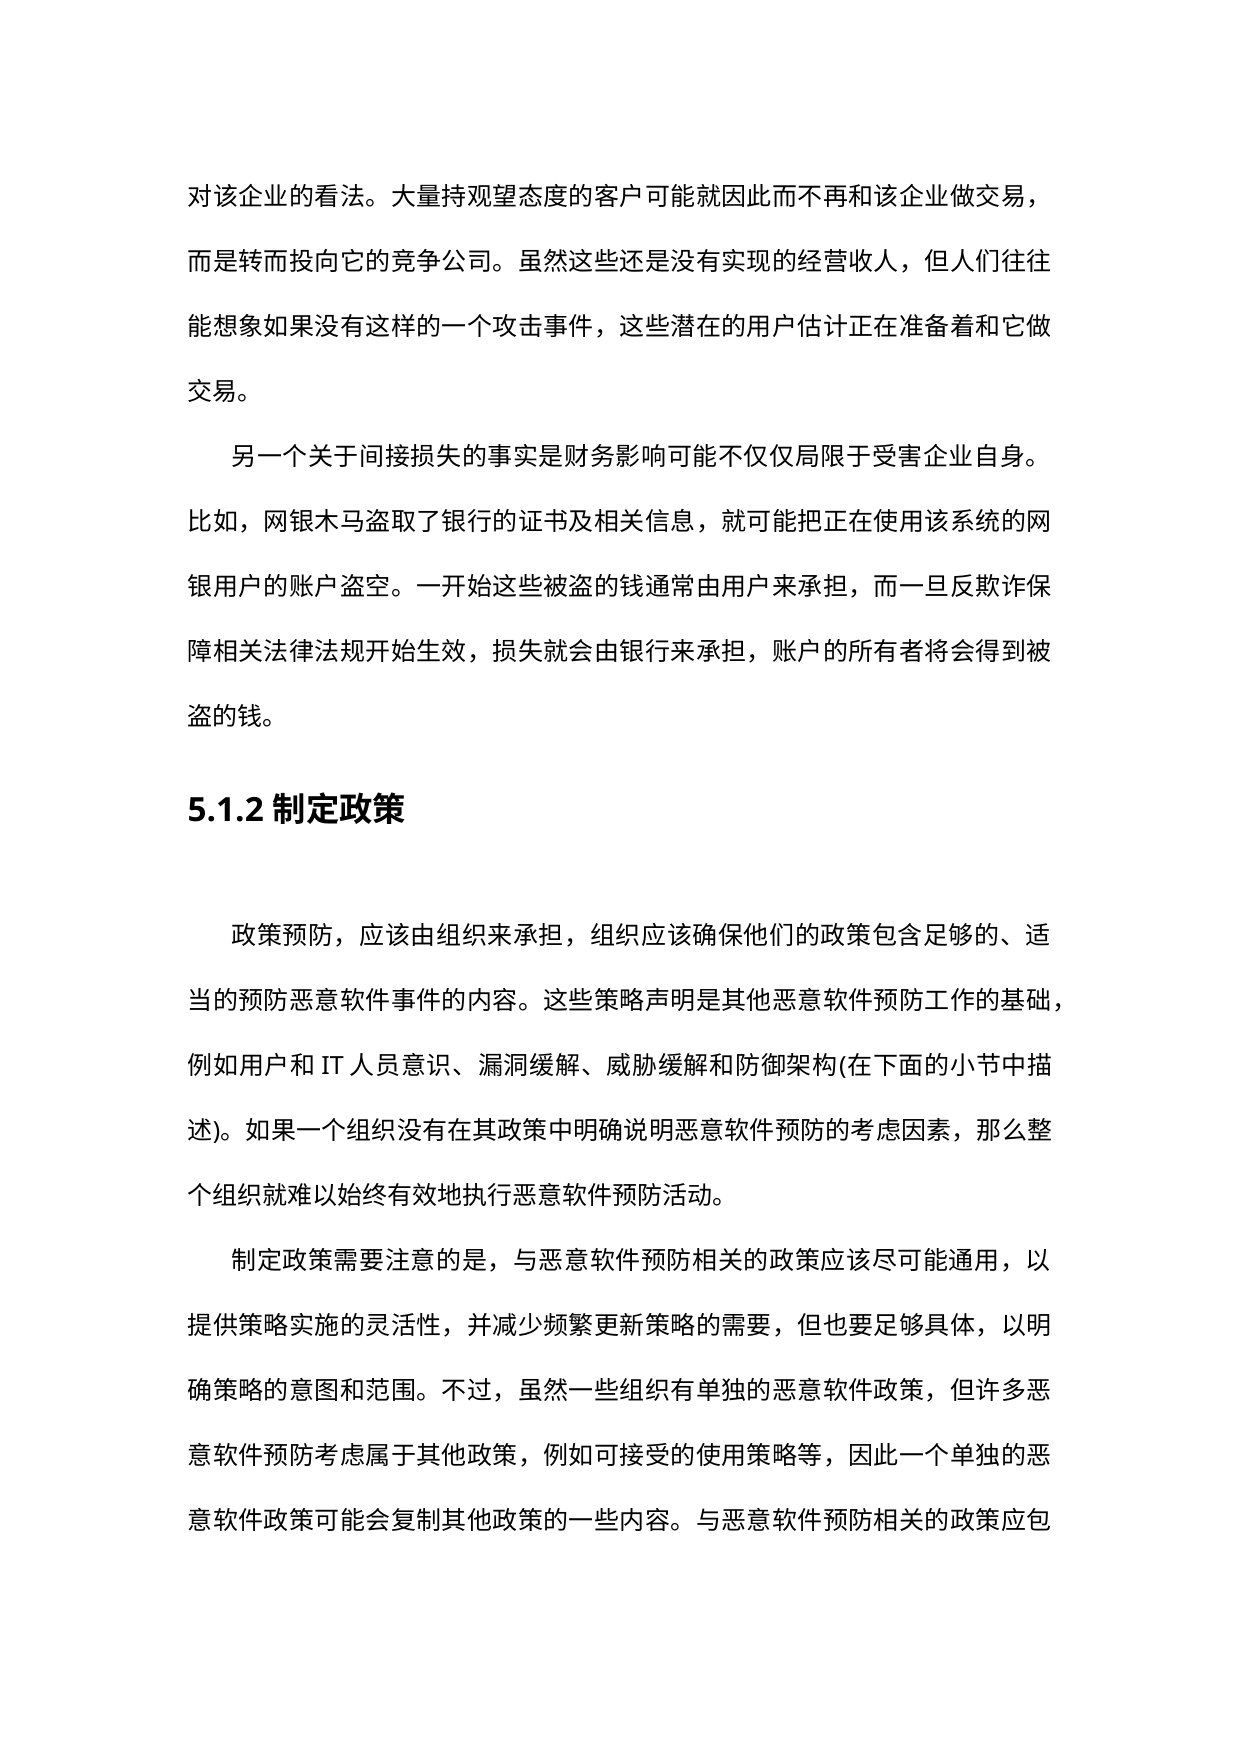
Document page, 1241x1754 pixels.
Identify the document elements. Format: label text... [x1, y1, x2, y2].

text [187, 1226, 1053, 1551]
subtitle 5.1.2 制定政策 [187, 774, 1053, 839]
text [187, 162, 1053, 422]
text 政策预防，应该由组织来承担，组织应该确保他们的政策包含足够的、适当的预防恶意软件事件的内容。这些策略声明是其他恶意软件预防工作的基础，例如用户和IT人员意识、漏洞缓解、威胁缓解和防御架构(在下面的小节中描述)。如果一个组织没有在其政策中明确说明恶意软件预防的考虑因素，那么整个组织就难以始终有效地执行恶意软件预防活动。 [187, 901, 1053, 1226]
text 另一个关于间接损失的事实是财务影响可能不仅仅局限于受害企业自身。比如，网银木马盗取了银行的证书及相关信息，就可能把正在使用该系统的网银用户的账户盗空。一开始这些被盗的钱通常由用户来承担，而一旦反欺诈保障相关法律法规开始生效，损失就会由银行来承担，账户的所有者将会得到被盗的钱。 [187, 422, 1053, 747]
